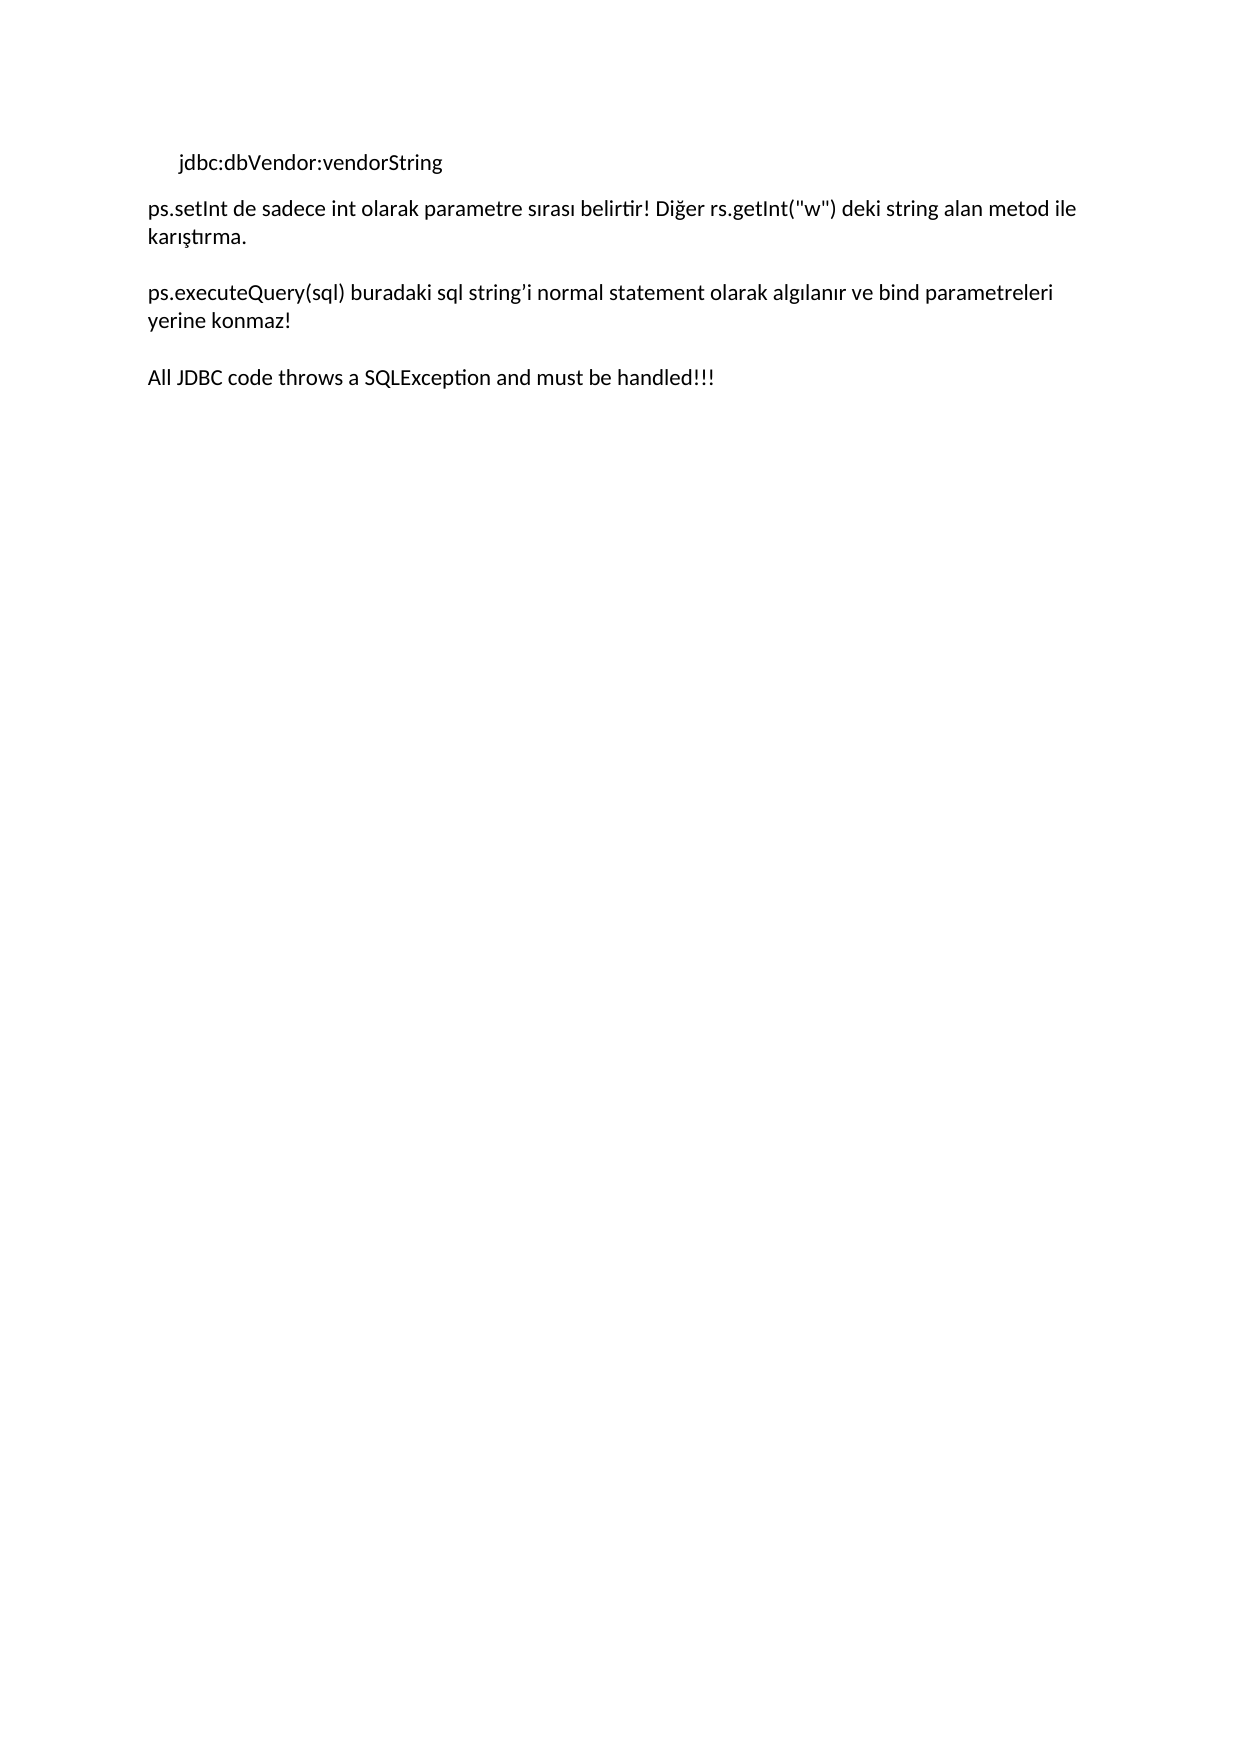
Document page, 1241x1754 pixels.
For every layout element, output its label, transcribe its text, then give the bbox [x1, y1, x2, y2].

text All JDBC code throws a SQLException and must be handled!!! [148, 363, 1093, 391]
text ps.executeQuery(sql) buradaki sql string’i normal statement olarak algılanır ve bind parametreleri yerine konmaz! [148, 278, 1093, 334]
text ps.setInt de sadece int olarak parametre sırası belirtir! Diğer rs.getInt("w") deki string alan metod ile karıştırma. [148, 194, 1093, 251]
text jdbc:dbVendor:vendorString [148, 148, 1093, 176]
